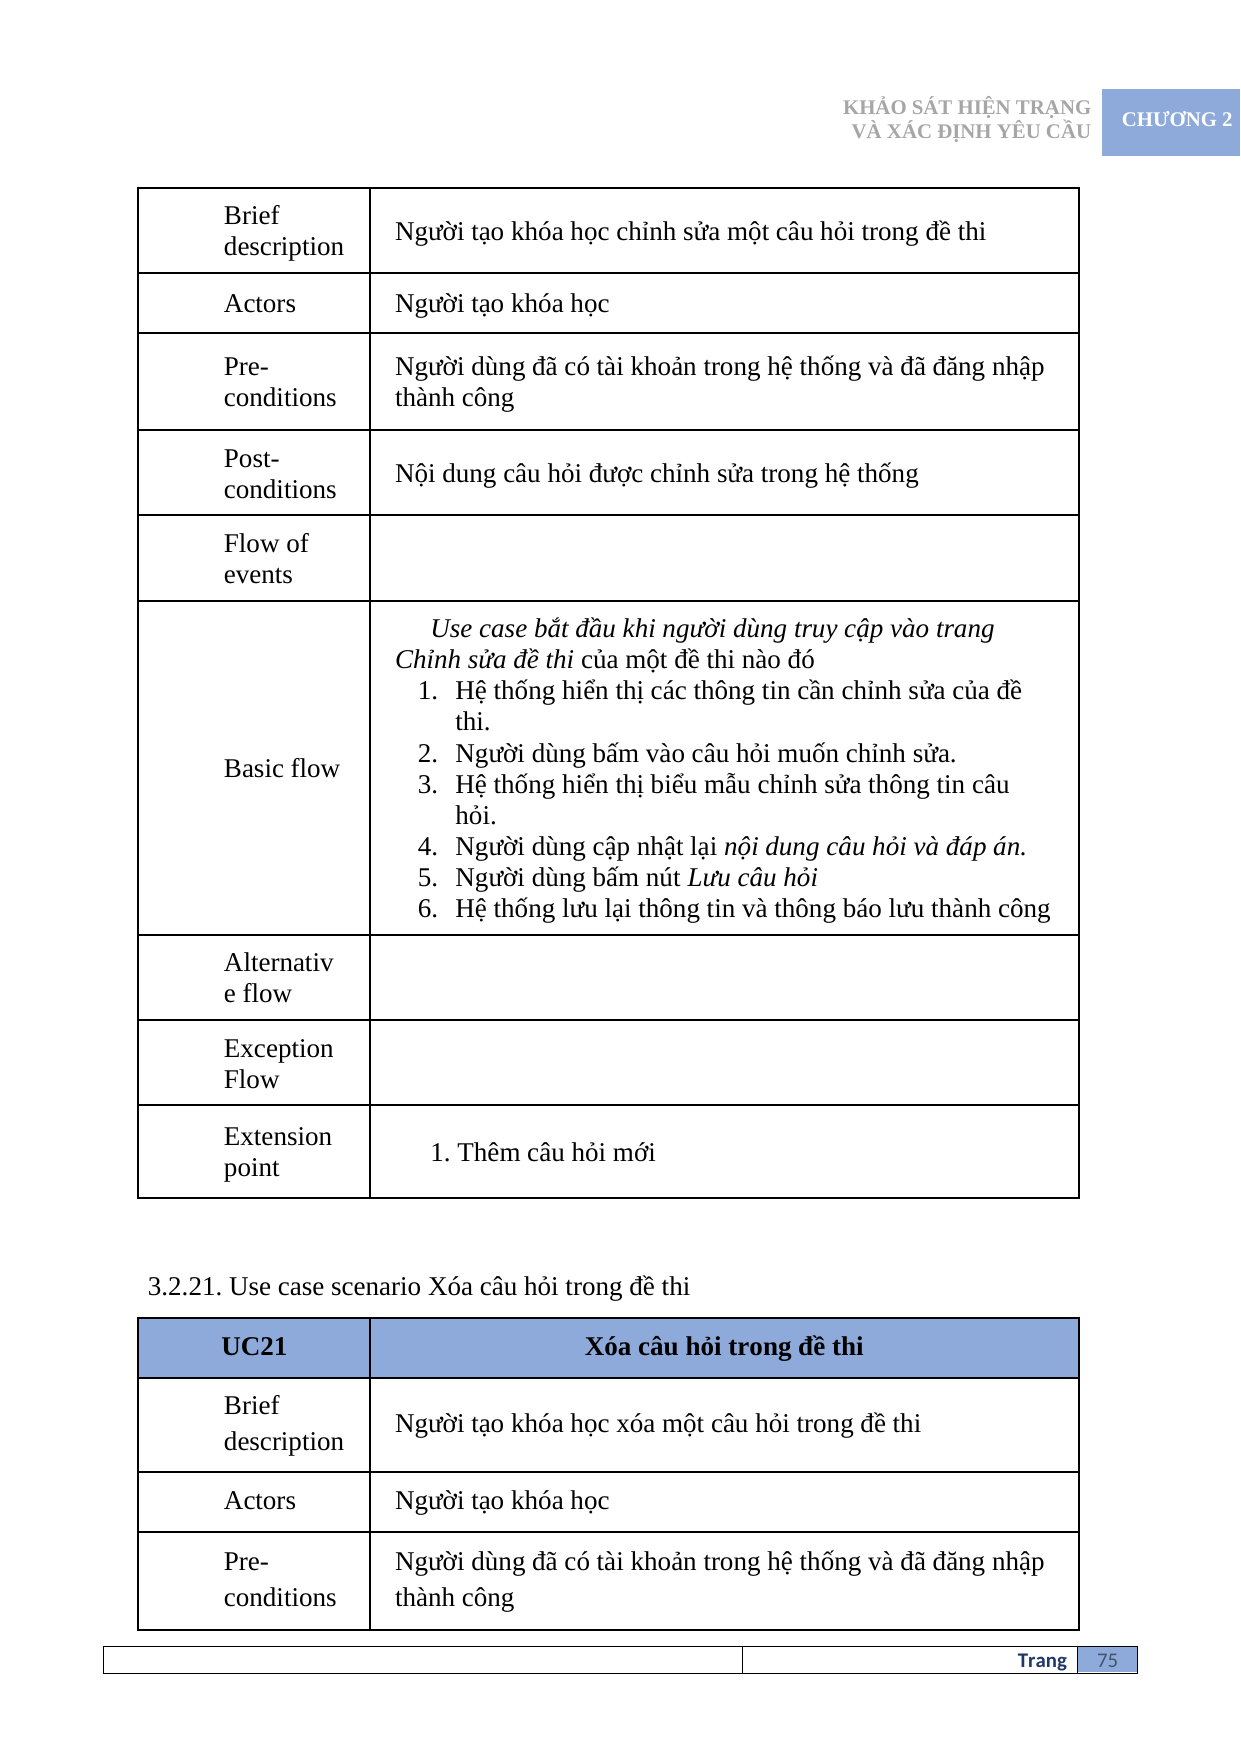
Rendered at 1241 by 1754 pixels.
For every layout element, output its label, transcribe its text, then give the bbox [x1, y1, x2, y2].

table_cell Pre-conditions [139, 334, 369, 429]
table_cell 1. Thêm câu hỏi mới [371, 1106, 1078, 1197]
table_cell Người dùng đã có tài khoản trong hệ thống và đã đăng nhập thành công [371, 334, 1078, 429]
table_cell Use case bắt đầu khi người dùng truy cập vào trang Chỉnh sửa đề thi của một đề thi nào đó Hệ thống hiển thị các thông tin cần chỉnh sửa của đề thi. Người dùng bấm vào câu hỏi muốn chỉnh sửa. Hệ thống hiển thị biểu mẫu chỉnh sửa thông tin câu hỏi. Người dùng cập nhật lại nội dung câu hỏi và đáp án. Người dùng bấm nút Lưu câu hỏi Hệ thống lưu lại thông tin và thông báo lưu thành công [371, 602, 1078, 934]
table_cell [371, 936, 1078, 1019]
table_cell [371, 516, 1078, 599]
table_cell Brief description [139, 1379, 369, 1471]
table_cell Nội dung câu hỏi được chỉnh sửa trong hệ thống [371, 431, 1078, 514]
table_cell Extension point [139, 1106, 369, 1197]
table_cell Người tạo khóa học xóa một câu hỏi trong đề thi [371, 1379, 1078, 1471]
table_cell Người tạo khóa học [371, 274, 1078, 332]
table_cell Người tạo khóa học [371, 1473, 1078, 1531]
table_header UC21 [139, 1319, 369, 1377]
table_cell Exception Flow [139, 1021, 369, 1104]
table_cell Post-conditions [139, 431, 369, 514]
subtitle 3.2.21. Use case scenario Xóa câu hỏi trong đề thi [148, 1270, 1122, 1301]
table_cell Brief description [139, 189, 369, 272]
table_header Xóa câu hỏi trong đề thi [371, 1319, 1078, 1377]
table_cell Alternative flow [139, 936, 369, 1019]
table_cell [371, 1021, 1078, 1104]
table_cell Người dùng đã có tài khoản trong hệ thống và đã đăng nhập thành công [371, 1533, 1078, 1628]
table_cell Actors [139, 274, 369, 332]
table_cell Pre-conditions [139, 1533, 369, 1628]
table_cell Actors [139, 1473, 369, 1531]
table_cell Basic flow [139, 602, 369, 934]
table_cell Flow of events [139, 516, 369, 599]
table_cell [371, 189, 1078, 272]
